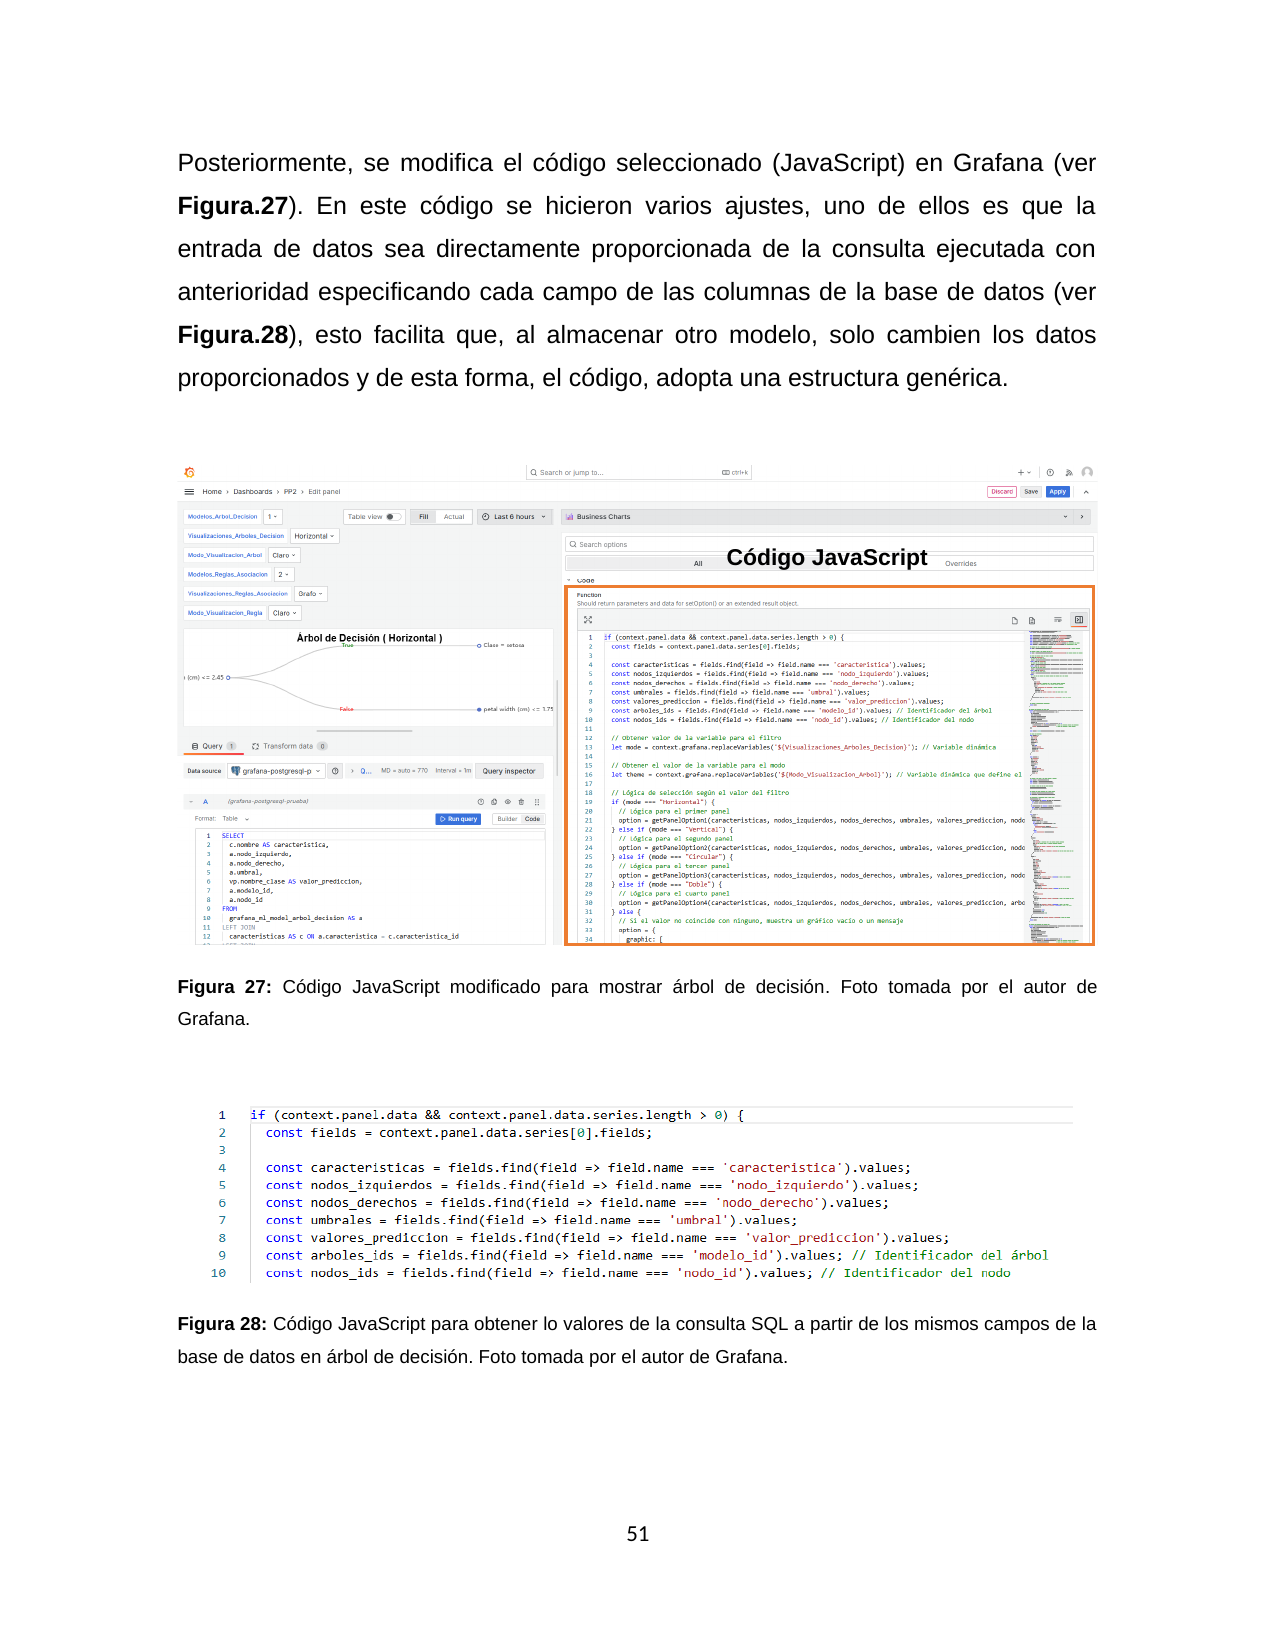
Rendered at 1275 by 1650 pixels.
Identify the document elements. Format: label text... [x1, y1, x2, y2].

picture [202, 1105, 1073, 1283]
text Posteriormente, se modifica el código seleccionado (JavaScript) en Grafana (ver Figura.27). En este código se hicieron varios ajustes, uno de ellos es que la entrada de datos sea directamente proporcionada de la consulta ejecutada con anterioridad especificando cada campo de las columnas de la base de datos (ver Figura.28), esto facilita que, al almacenar otro modelo, solo cambien los datos proporcionados y de esta forma, el código, adopta una estructura genérica. [177, 148, 1098, 392]
text Figura 28: Código JavaScript para obtener lo valores de la consulta SQL a partir de los mismos campos de la base de datos en árbol de decisión. Foto tomada por el autor de Grafana. [177, 1313, 1098, 1367]
picture [177, 465, 1098, 945]
picture [568, 588, 1092, 943]
text Figura 27: Código JavaScript modificado para mostrar árbol de decisión. Foto tomada por el autor de Grafana. [177, 976, 1098, 1029]
